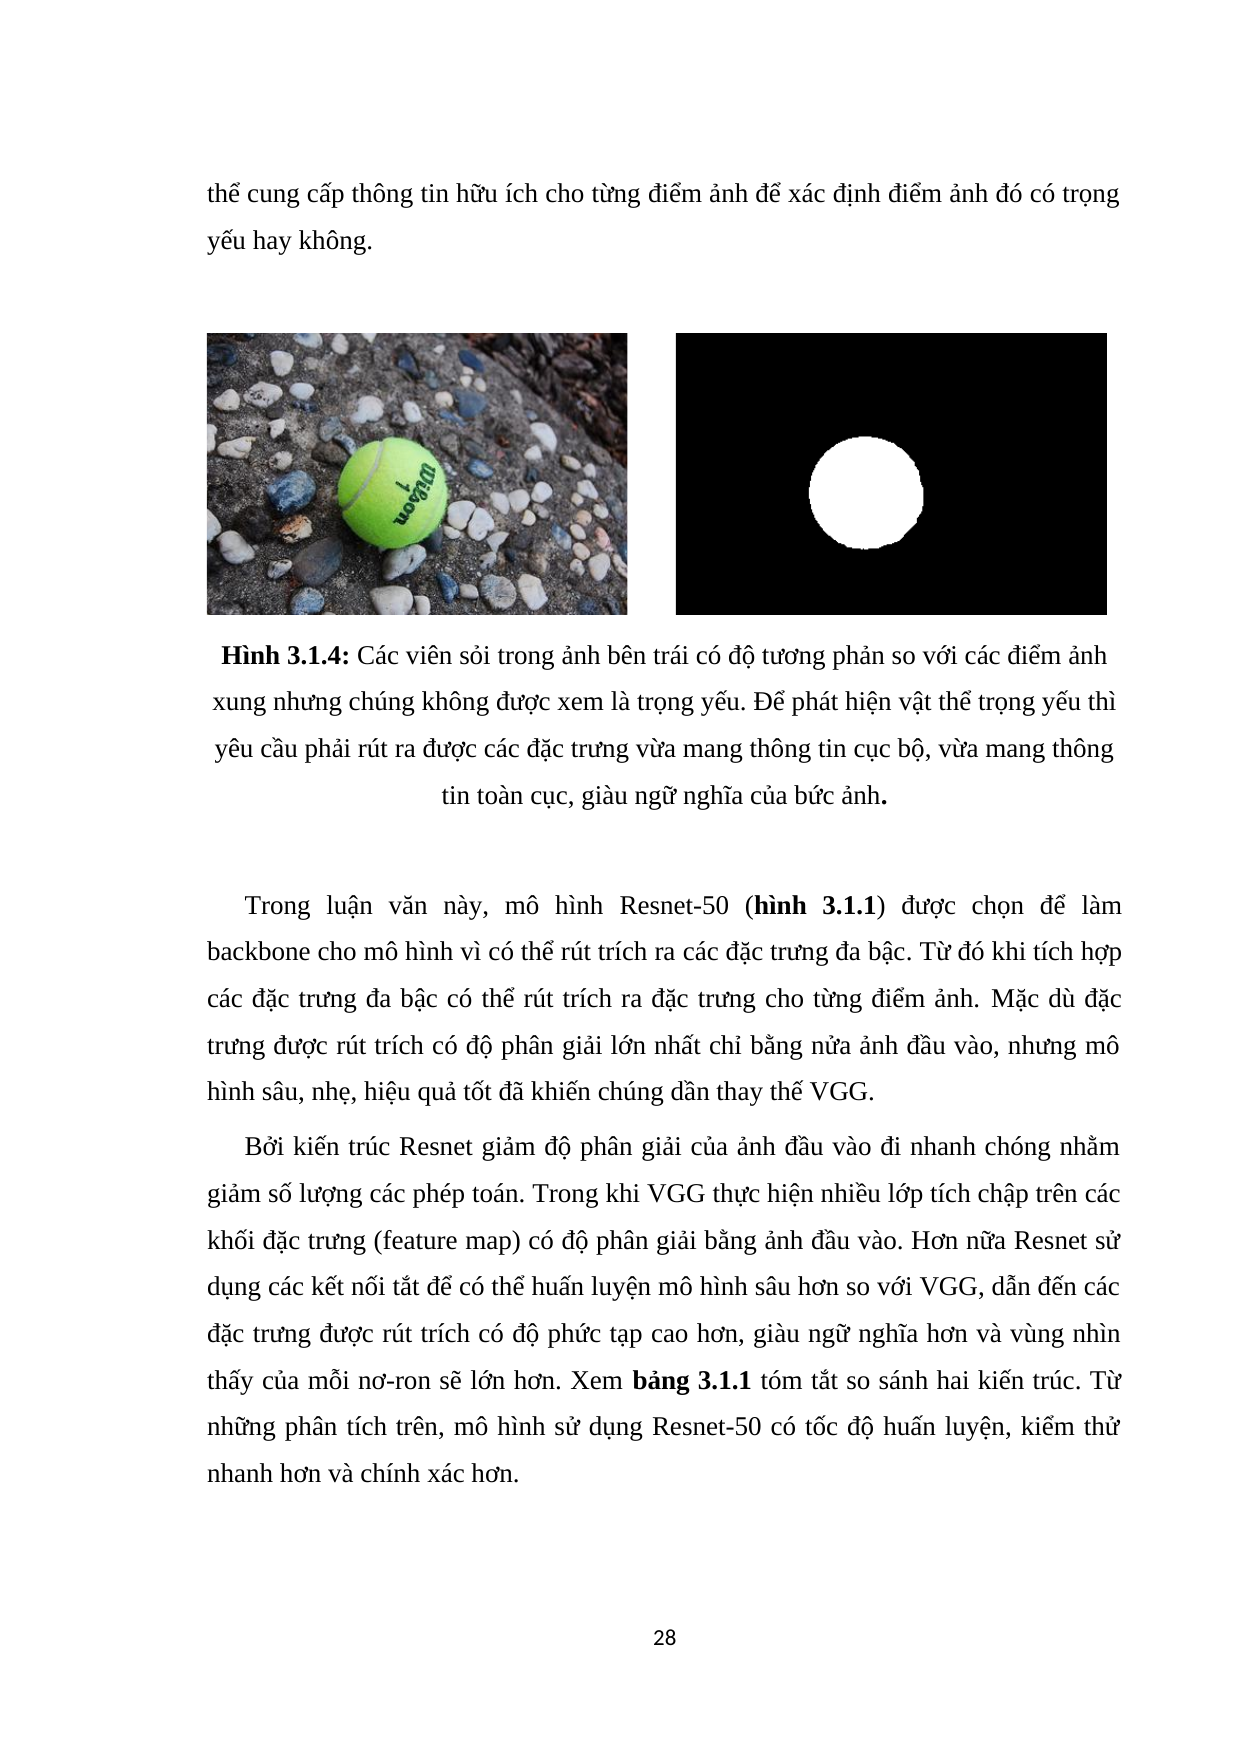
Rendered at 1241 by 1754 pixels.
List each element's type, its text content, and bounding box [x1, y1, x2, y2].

table_header [665, 334, 1134, 639]
picture [206, 333, 628, 615]
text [207, 177, 1122, 255]
table_header [196, 334, 664, 639]
text Trong luận văn này, mô hình Resnet-50 (hình 3.1.1) được chọn để làm backbone cho mô hình vì có thể rút trích ra các đặc trưng đa bậc. Từ đó khi tích hợp các đặc trưng đa bậc có thể rút trích ra đặc trưng cho từng điểm ảnh. Mặc dù đặc trưng được rút trích có độ phân giải lớn nhất chỉ bằng nửa ảnh đầu vào, nhưng mô hình sâu, nhẹ, hiệu quả tốt đã khiến chúng dần thay thế VGG. [207, 889, 1122, 1107]
text Bởi kiến trúc Resnet giảm độ phân giải của ảnh đầu vào đi nhanh chóng nhằm giảm số lượng các phép toán. Trong khi VGG thực hiện nhiều lớp tích chập trên các khối đặc trưng (feature map) có độ phân giải bằng ảnh đầu vào. Hơn nữa Resnet sử dụng các kết nối tắt để có thể huấn luyện mô hình sâu hơn so với VGG, dẫn đến các đặc trưng được rút trích có độ phức tạp cao hơn, giàu ngữ nghĩa hơn và vùng nhìn thấy của mỗi nơ-ron sẽ lớn hơn. Xem bảng 3.1.1 tóm tắt so sánh hai kiến trúc. Từ những phân tích trên, mô hình sử dụng Resnet-50 có tốc độ huấn luyện, kiểm thử nhanh hơn và chính xác hơn. [207, 1131, 1122, 1488]
picture [675, 333, 1107, 615]
